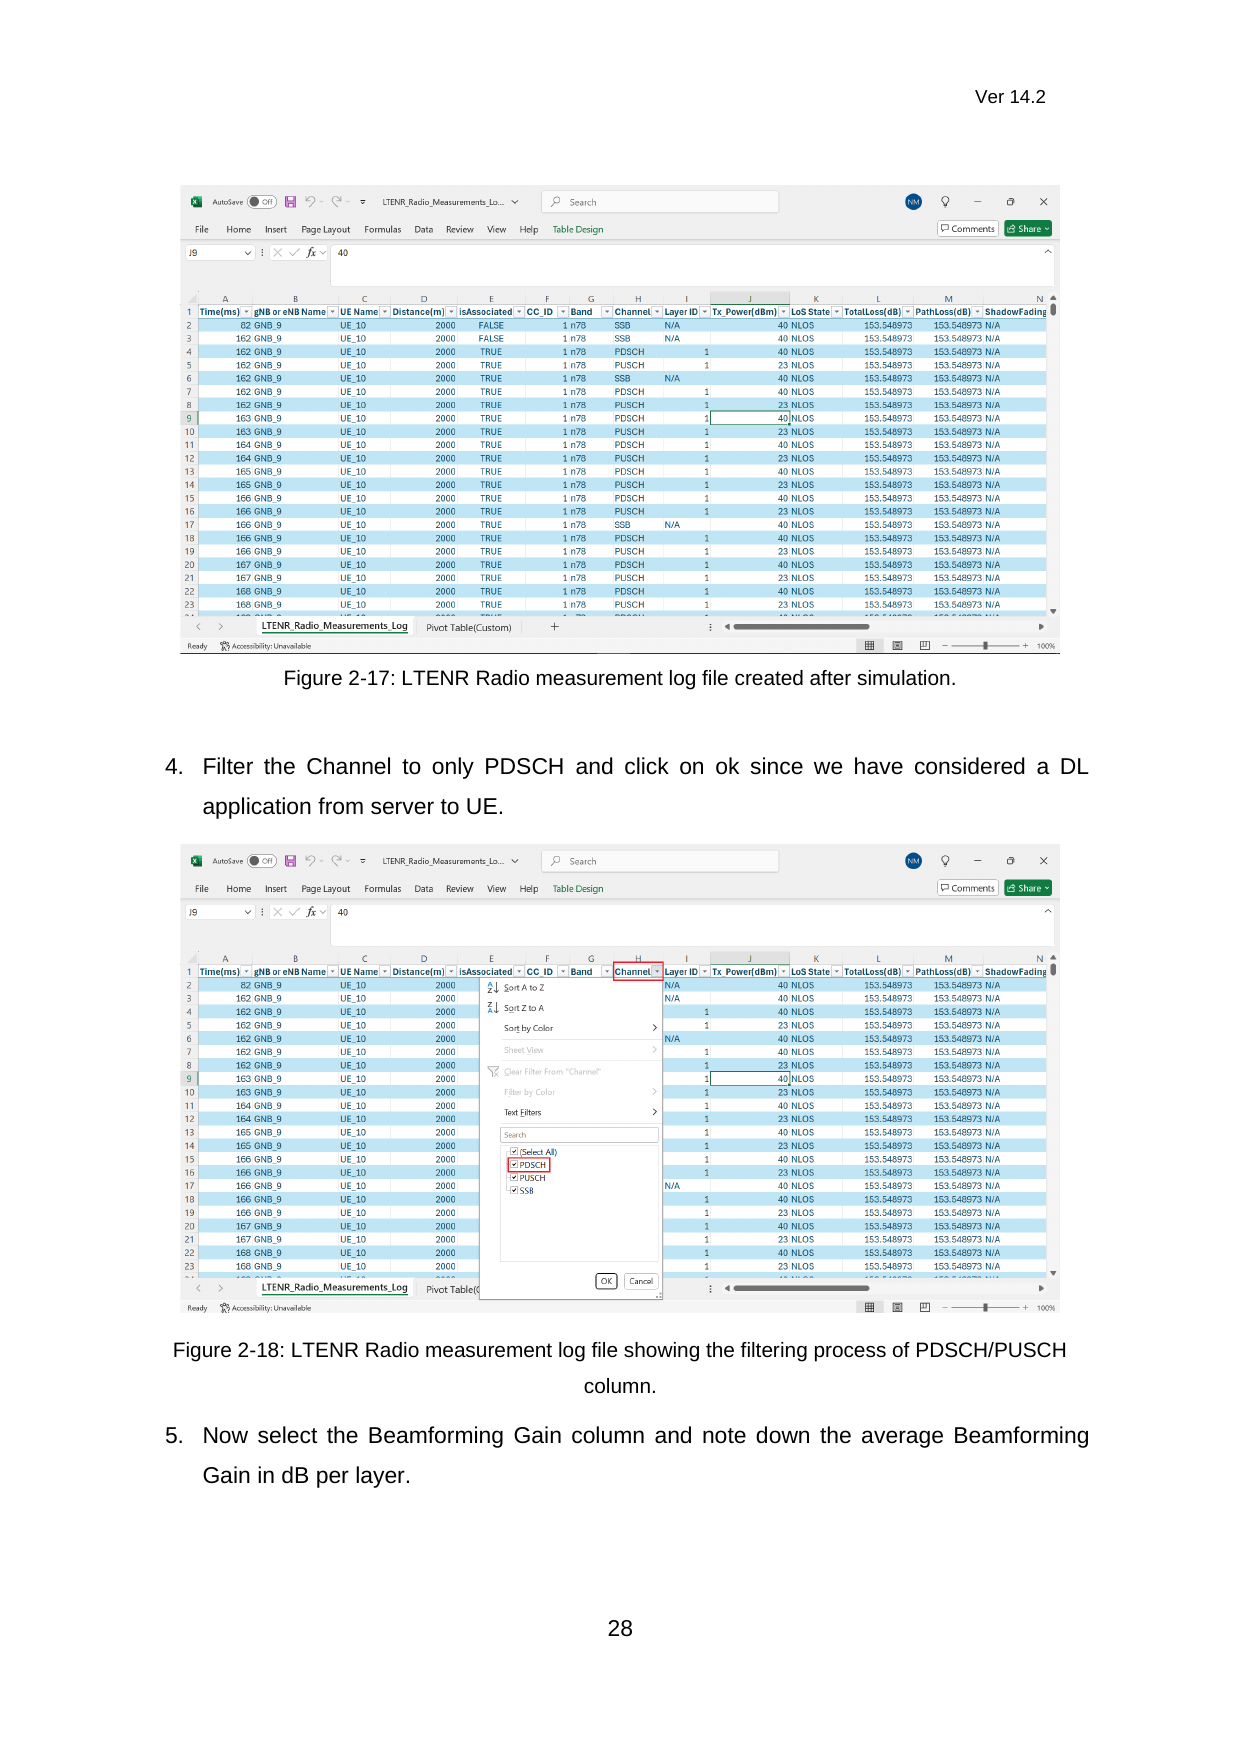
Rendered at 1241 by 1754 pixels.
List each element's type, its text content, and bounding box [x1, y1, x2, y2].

list Filter the Channel to only PDSCH and click on ok since we have considered a DL application from server to UE. [165, 753, 1090, 819]
list Now select the Beamforming Gain column and note down the average Beamforming Gain in dB per layer. [165, 1422, 1090, 1488]
picture [180, 185, 1060, 654]
picture [180, 844, 1060, 1313]
